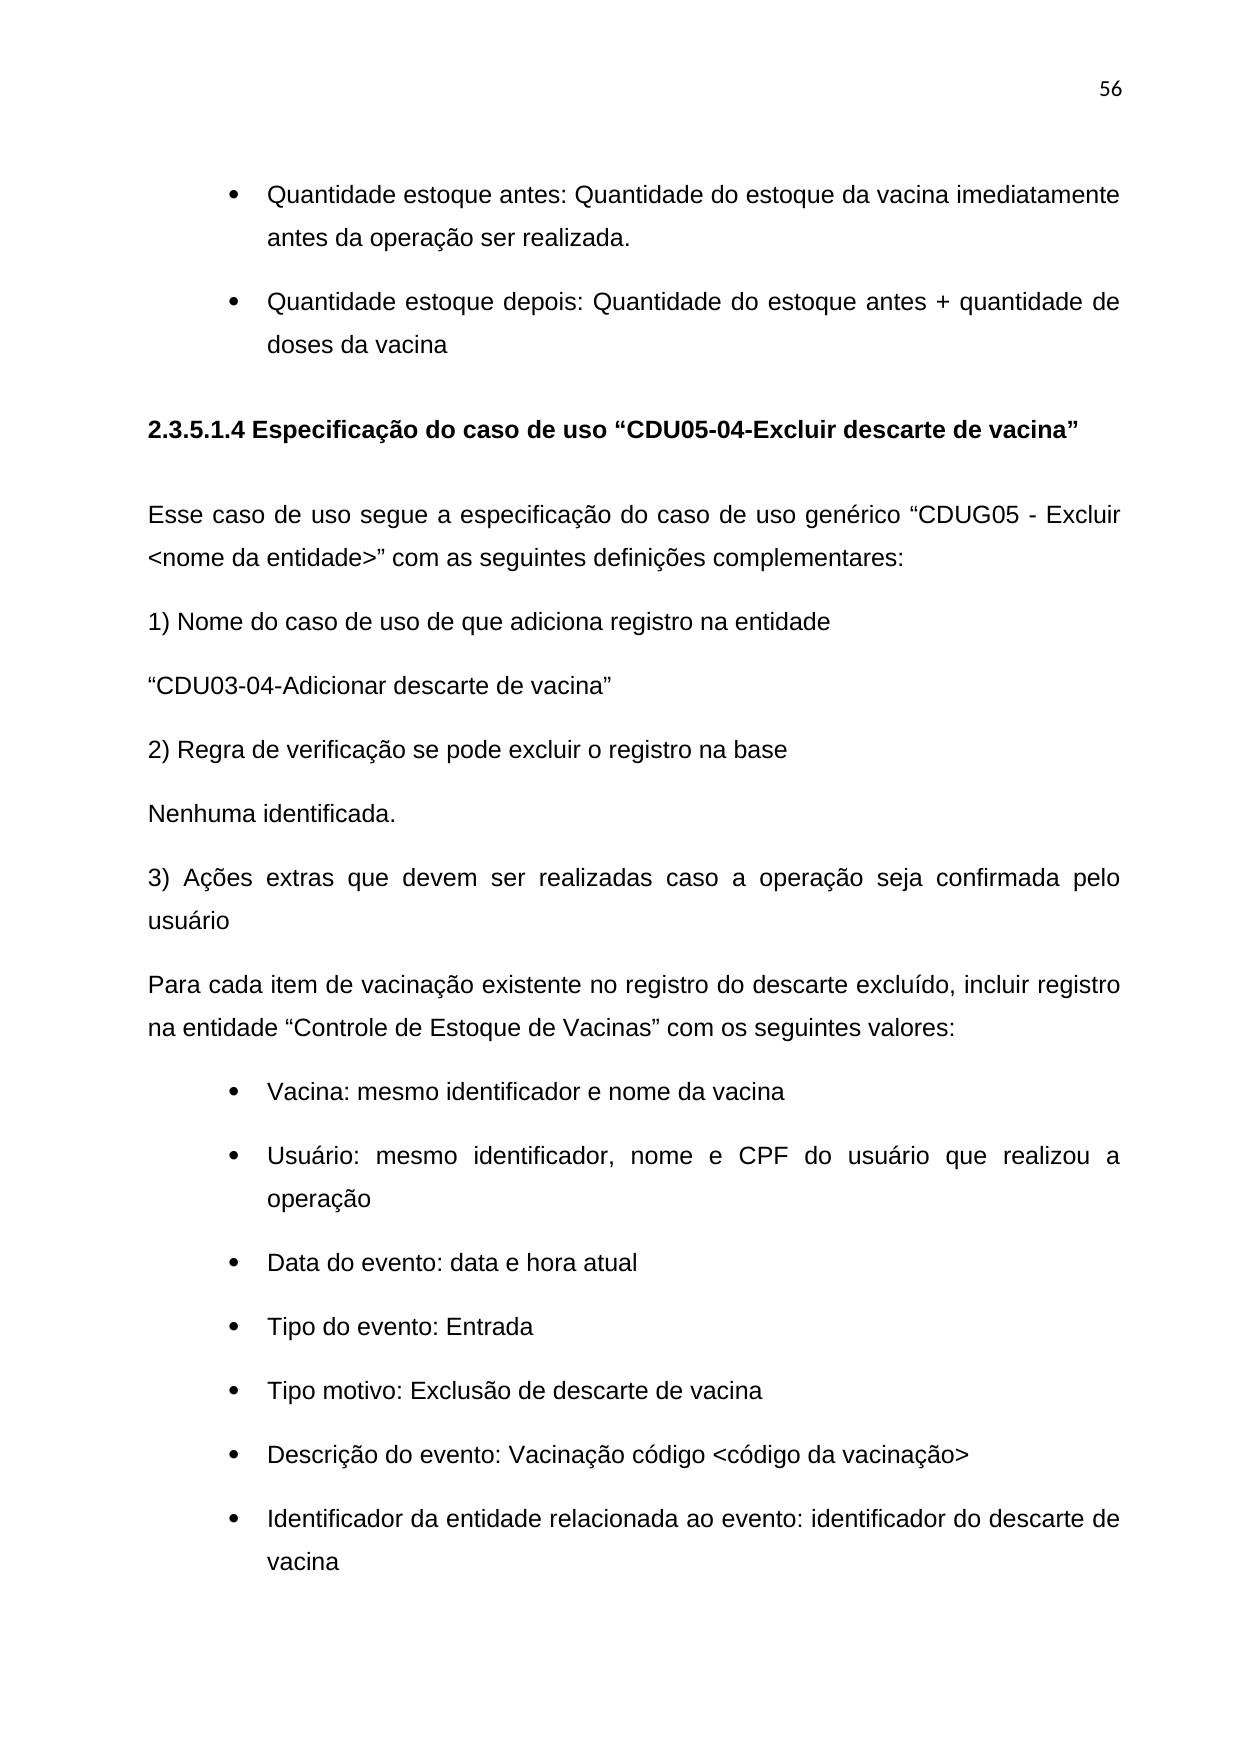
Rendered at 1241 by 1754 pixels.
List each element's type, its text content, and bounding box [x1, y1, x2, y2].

text “CDU03-04-Adicionar descarte de vacina” [148, 671, 1122, 699]
list Vacina: mesmo identificador e nome da vacina [229, 1077, 1122, 1106]
list Descrição do evento: Vacinação código <código da vacinação> [229, 1440, 1122, 1469]
list Identificador da entidade relacionada ao evento: identificador do descarte de vacina [229, 1504, 1122, 1576]
list Data do evento: data e hora atual [229, 1248, 1122, 1277]
text Esse caso de uso segue a especificação do caso de uso genérico “CDUG05 - Excluir <nome da entidade>” com as seguintes definições complementares: [148, 499, 1122, 571]
list Tipo do evento: Entrada [229, 1312, 1122, 1341]
text Nenhuma identificada. [148, 798, 1122, 827]
list Tipo motivo: Exclusão de descarte de vacina [229, 1376, 1122, 1405]
list Quantidade estoque depois: Quantidade do estoque antes + quantidade de doses da vacina [229, 287, 1122, 359]
text 3) Ações extras que devem ser realizadas caso a operação seja confirmada pelo usuário [148, 862, 1122, 934]
list Usuário: mesmo identificador, nome e CPF do usuário que realizou a operação [229, 1141, 1122, 1213]
text 2) Regra de verificação se pode excluir o registro na base [148, 734, 1122, 763]
text Para cada item de vacinação existente no registro do descarte excluído, incluir registro na entidade “Controle de Estoque de Vacinas” com os seguintes valores: [148, 969, 1122, 1041]
text 1) Nome do caso de uso de que adiciona registro na entidade [148, 607, 1122, 635]
text 2.3.5.1.4 Especificação do caso de uso “CDU05-04-Excluir descarte de vacina” [148, 415, 1122, 443]
list Quantidade estoque antes: Quantidade do estoque da vacina imediatamente antes da operação ser realizada. [229, 179, 1122, 252]
